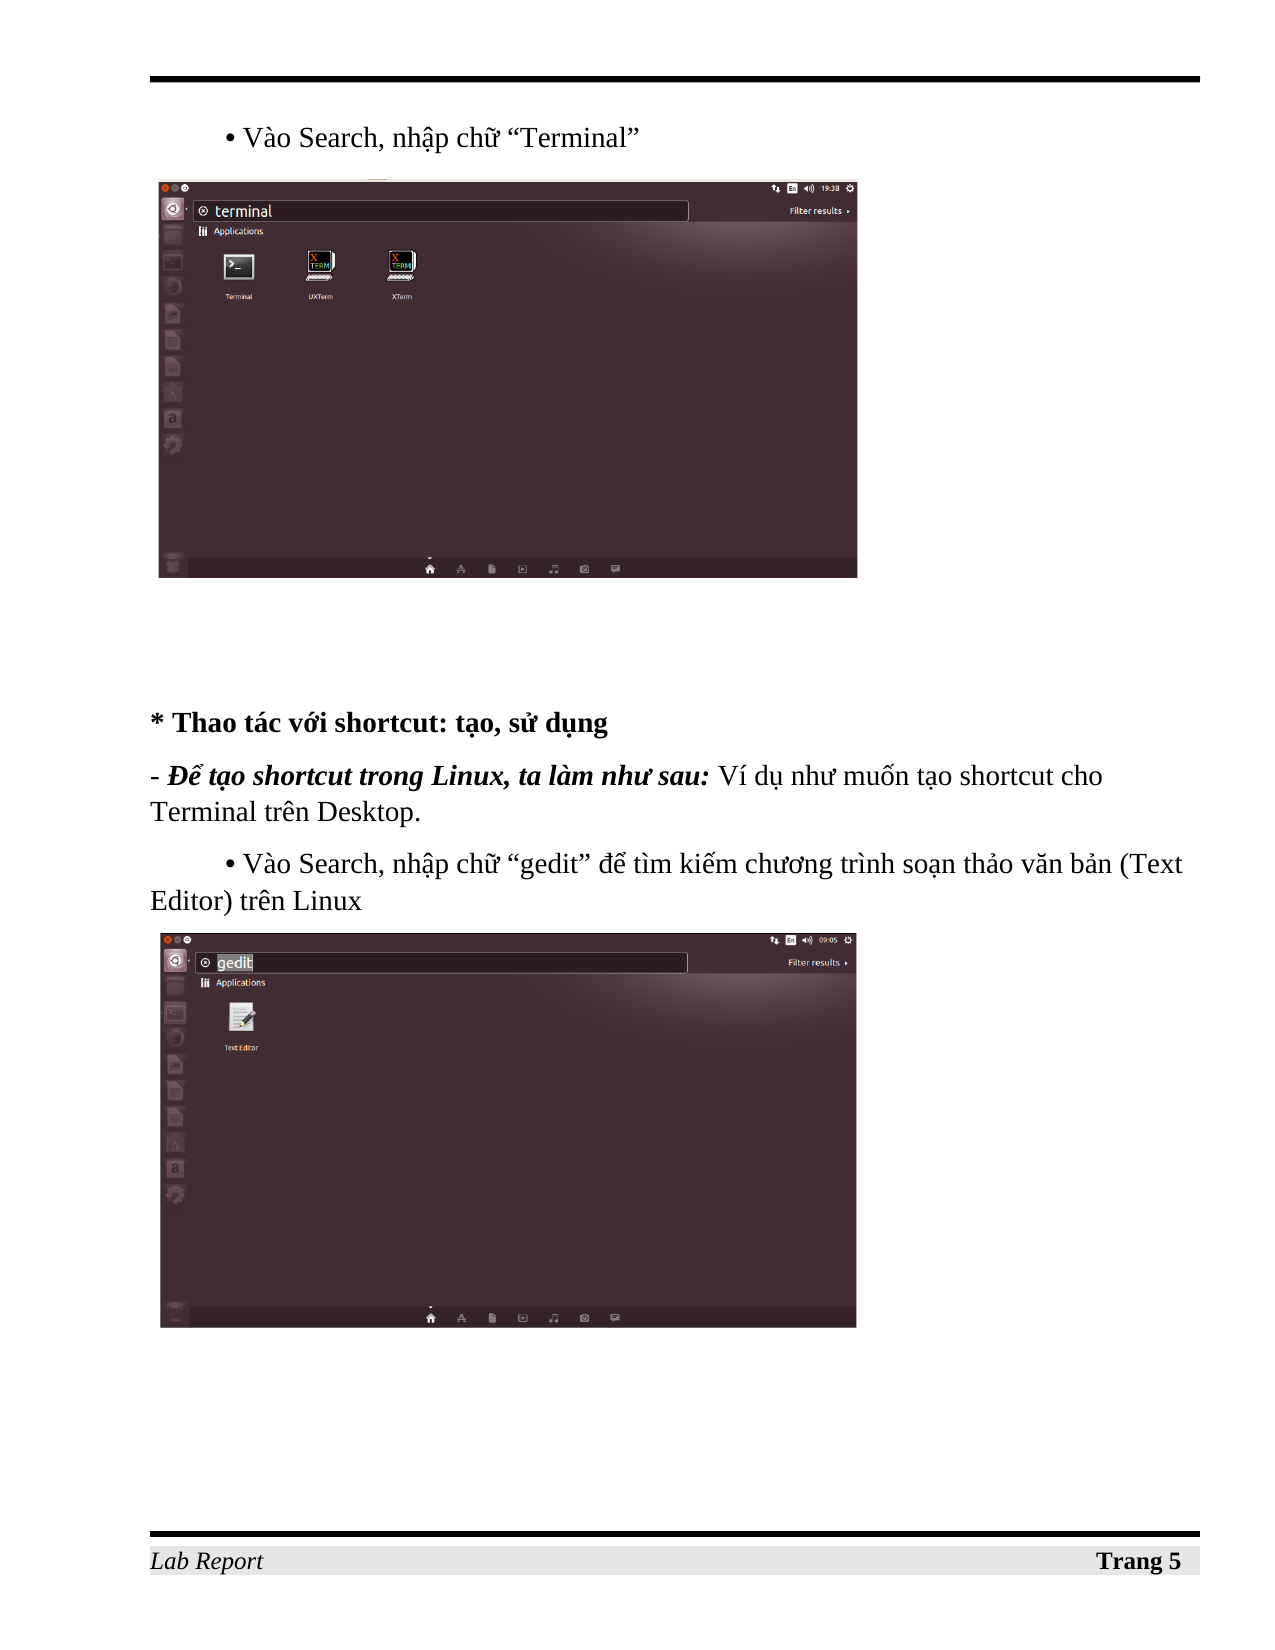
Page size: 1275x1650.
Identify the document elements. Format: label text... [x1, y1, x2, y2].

text • Vào Search, nhập chữ “Terminal” [150, 120, 1200, 153]
text - Để tạo shortcut trong Linux, ta làm như sau: Ví dụ như muốn tạo shortcut cho Terminal trên Desktop. [150, 758, 1200, 827]
text • Vào Search, nhập chữ “gedit” để tìm kiếm chương trình soạn thảo văn bản (Text Editor) trên Linux [150, 847, 1200, 916]
picture [158, 179, 858, 578]
text * Thao tác với shortcut: tạo, sử dụng [150, 705, 1200, 738]
picture [158, 933, 857, 1329]
